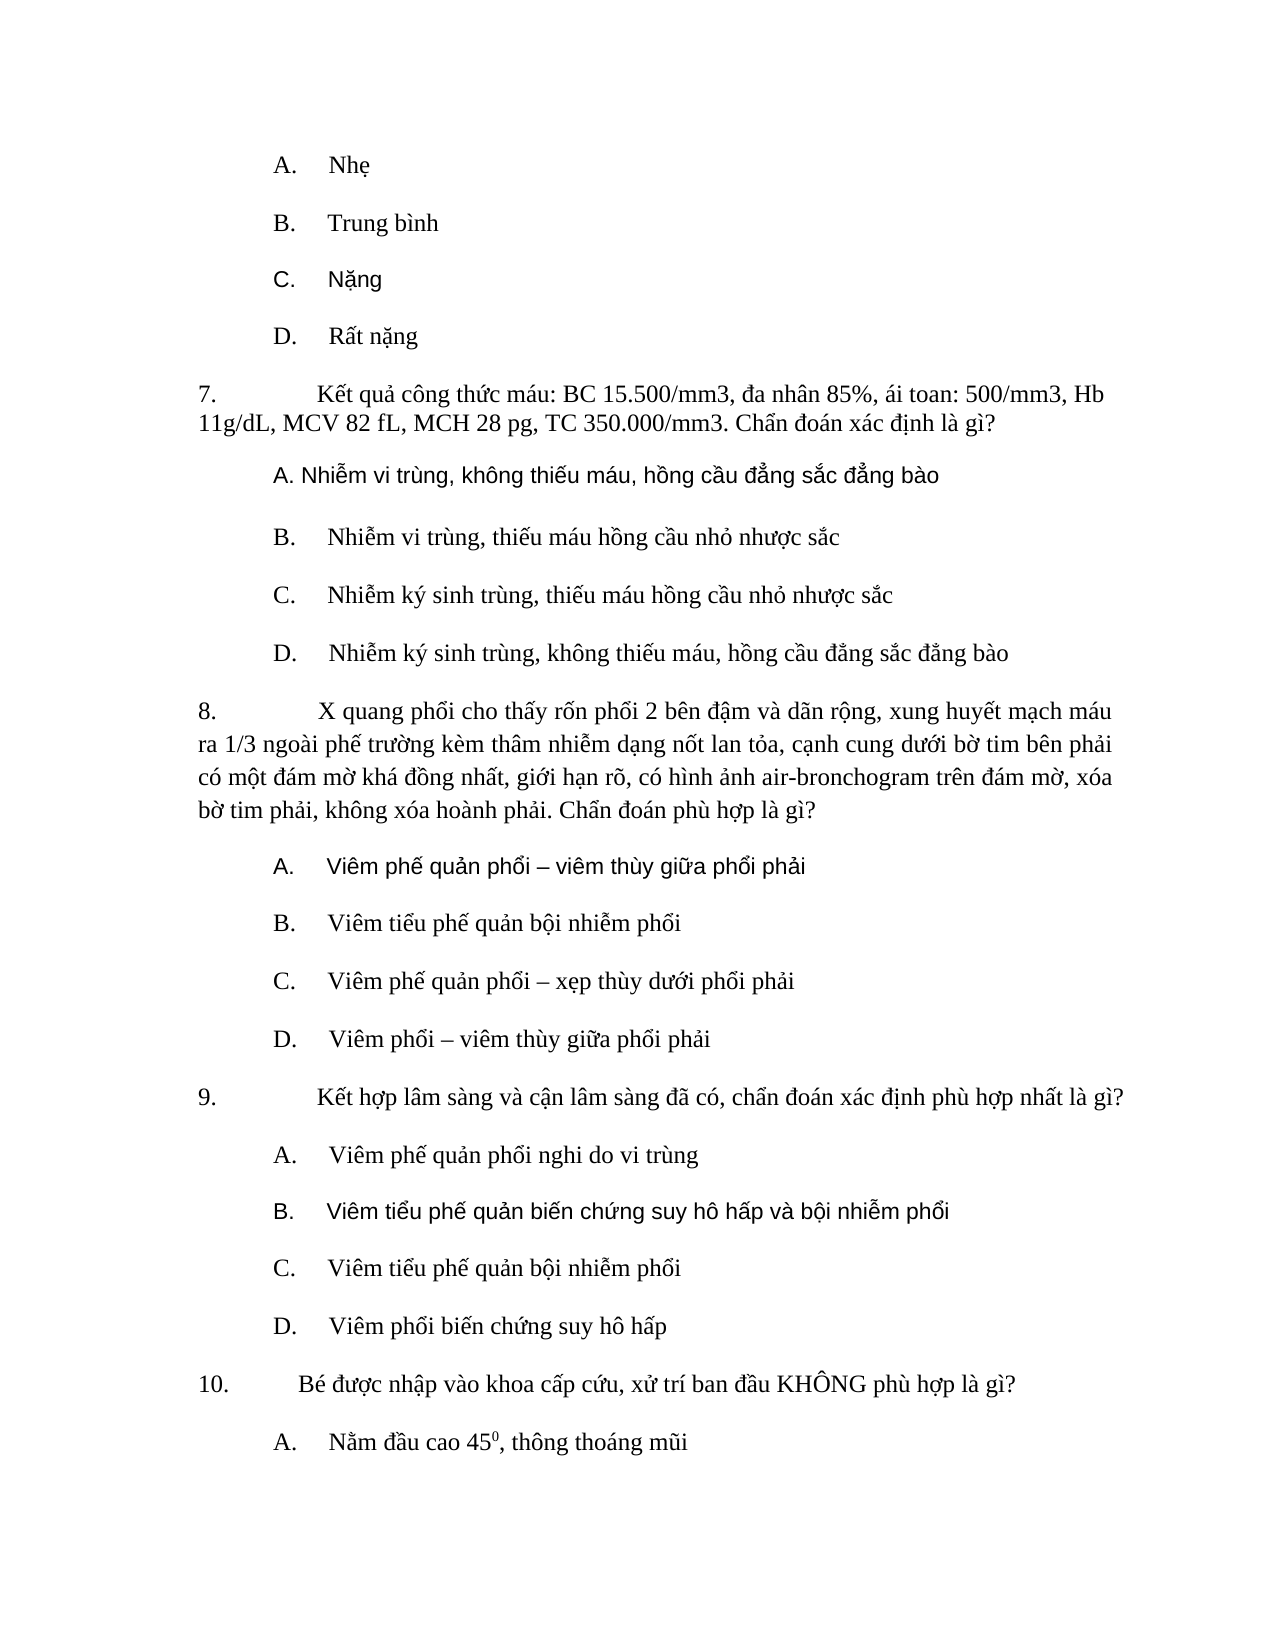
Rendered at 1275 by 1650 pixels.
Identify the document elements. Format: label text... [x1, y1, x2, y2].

text B. Nhiễm vi trùng, thiếu máu hồng cầu nhỏ nhược sắc [273, 522, 1125, 551]
text 9. Kết hợp lâm sàng và cận lâm sàng đã có, chẩn đoán xác định phù hợp nhất là gì? [198, 1082, 1125, 1111]
text 7. Kết quả công thức máu: BC 15.500/mm3, đa nhân 85%, ái toan: 500/mm3, Hb 11g/dL, MCV 82 fL, MCH 28 pg, TC 350.000/mm3. Chẩn đoán xác định là gì? [198, 379, 1114, 437]
text A. Nhẹ [273, 150, 1125, 179]
text C. Viêm tiểu phế quản bội nhiễm phổi [273, 1253, 1125, 1282]
text B. Viêm tiểu phế quản bội nhiễm phổi [273, 908, 1125, 937]
text C. Viêm phế quản phổi – xẹp thùy dưới phổi phải [273, 966, 1125, 995]
text D. Rất nặng [273, 321, 1125, 350]
text D. Viêm phổi biến chứng suy hô hấp [273, 1311, 1125, 1340]
text B. Trung bình [273, 208, 1125, 237]
text 10. Bé được nhập vào khoa cấp cứu, xử trí ban đầu KHÔNG phù hợp là gì? [198, 1369, 1125, 1398]
text A. Viêm phế quản phổi nghi do vi trùng [273, 1140, 1125, 1169]
text 8. X quang phổi cho thấy rốn phổi 2 bên đậm và dãn rộng, xung huyết mạch máu ra 1/3 ngoài phế trường kèm thâm nhiễm dạng nốt lan tỏa, cạnh cung dưới bờ tim bên phải có một đám mờ khá đồng nhất, giới hạn rõ, có hình ảnh air-bronchogram trên đám mờ, xóa bờ tim phải, không xóa hoành phải. Chẩn đoán phù hợp là gì? [198, 696, 1114, 824]
text D. Nhiễm ký sinh trùng, không thiếu máu, hồng cầu đẳng sắc đẳng bào [273, 638, 1125, 667]
text A. Nằm đầu cao 450, thông thoáng mũi [273, 1427, 1125, 1456]
text D. Viêm phổi – viêm thùy giữa phổi phải [273, 1024, 1125, 1053]
text C. Nhiễm ký sinh trùng, thiếu máu hồng cầu nhỏ nhược sắc [273, 580, 1125, 608]
